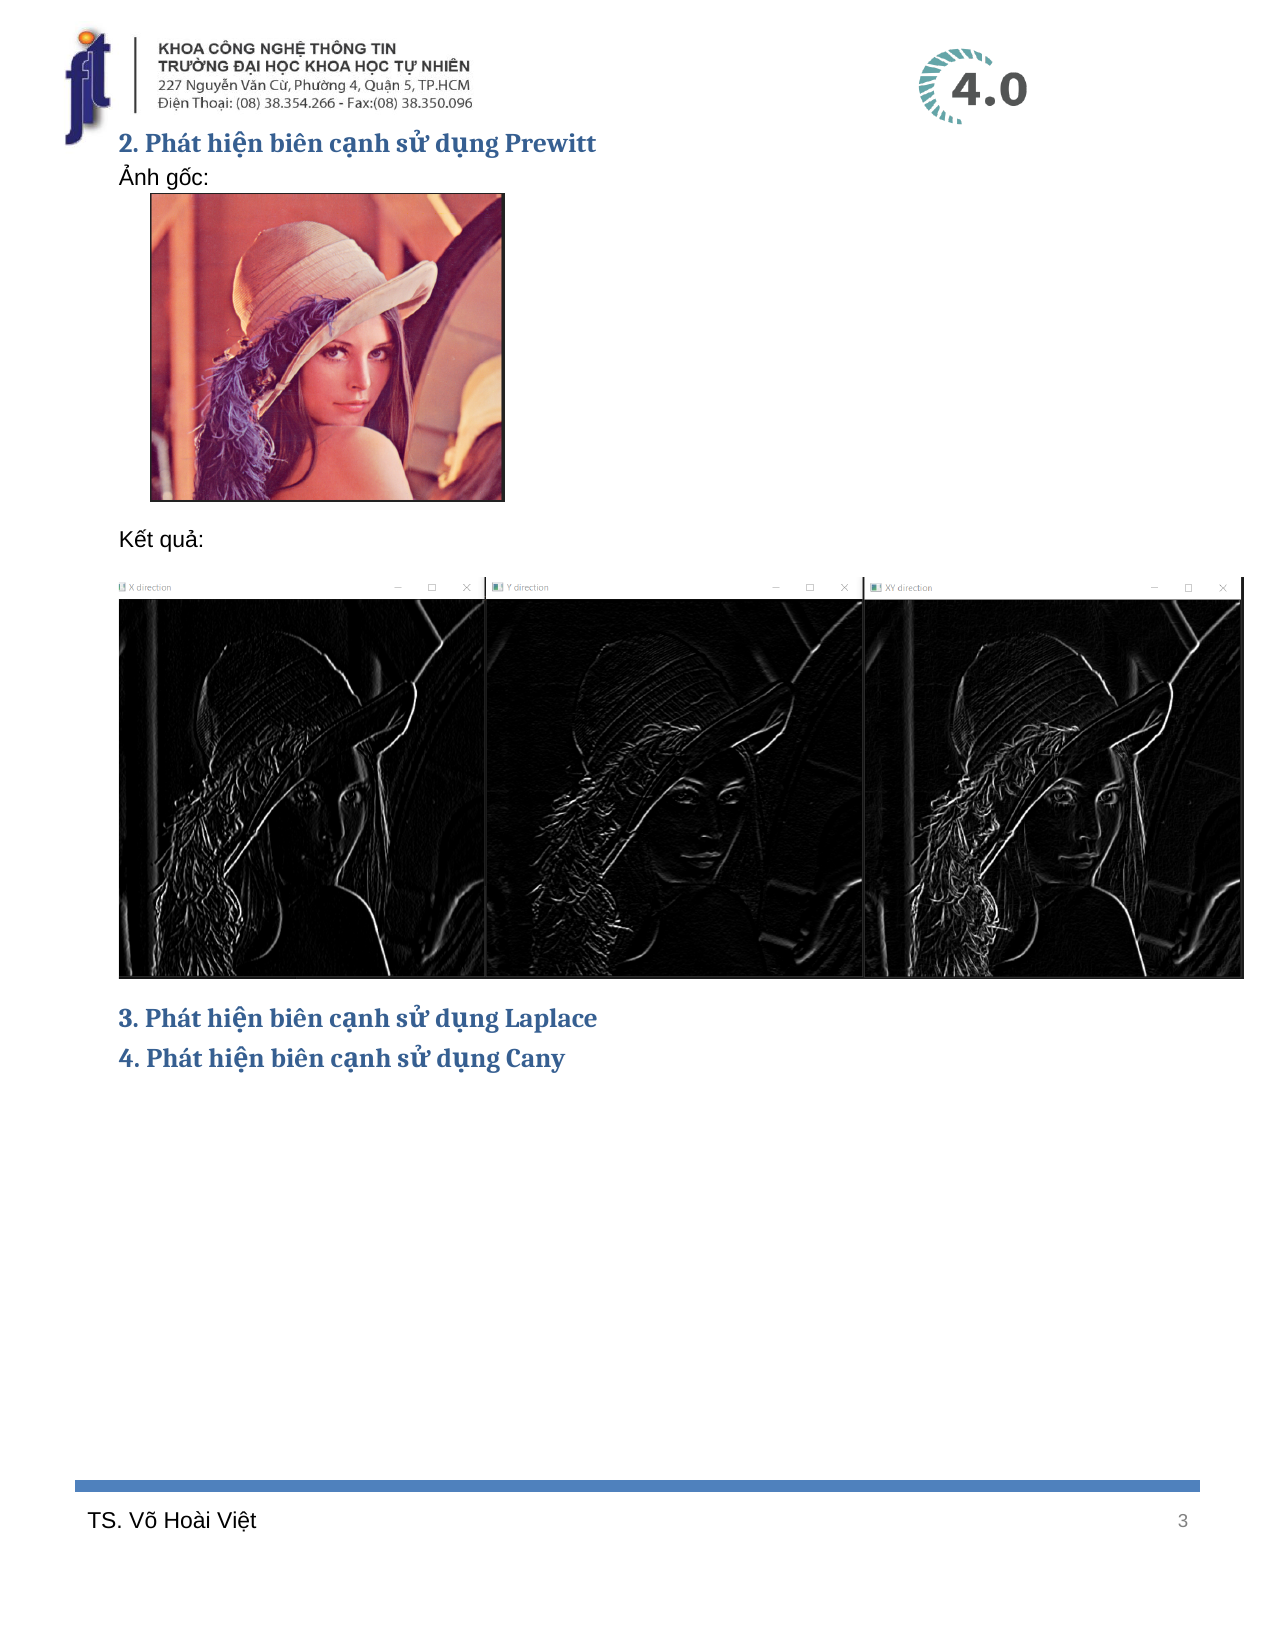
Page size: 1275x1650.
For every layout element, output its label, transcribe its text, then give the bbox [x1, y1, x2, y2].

subtitle Phát hiện biên cạnh sử dụng Prewitt [119, 128, 1200, 159]
picture [42, 21, 505, 167]
picture [118, 577, 1244, 979]
subtitle Phát hiện biên cạnh sử dụng Cany [119, 1043, 1200, 1074]
picture [150, 193, 505, 502]
subtitle Phát hiện biên cạnh sử dụng Laplace [119, 1003, 1200, 1034]
text Kết quả: [119, 526, 1200, 552]
list Ảnh gốc: [119, 163, 1200, 190]
picture [910, 41, 1033, 126]
